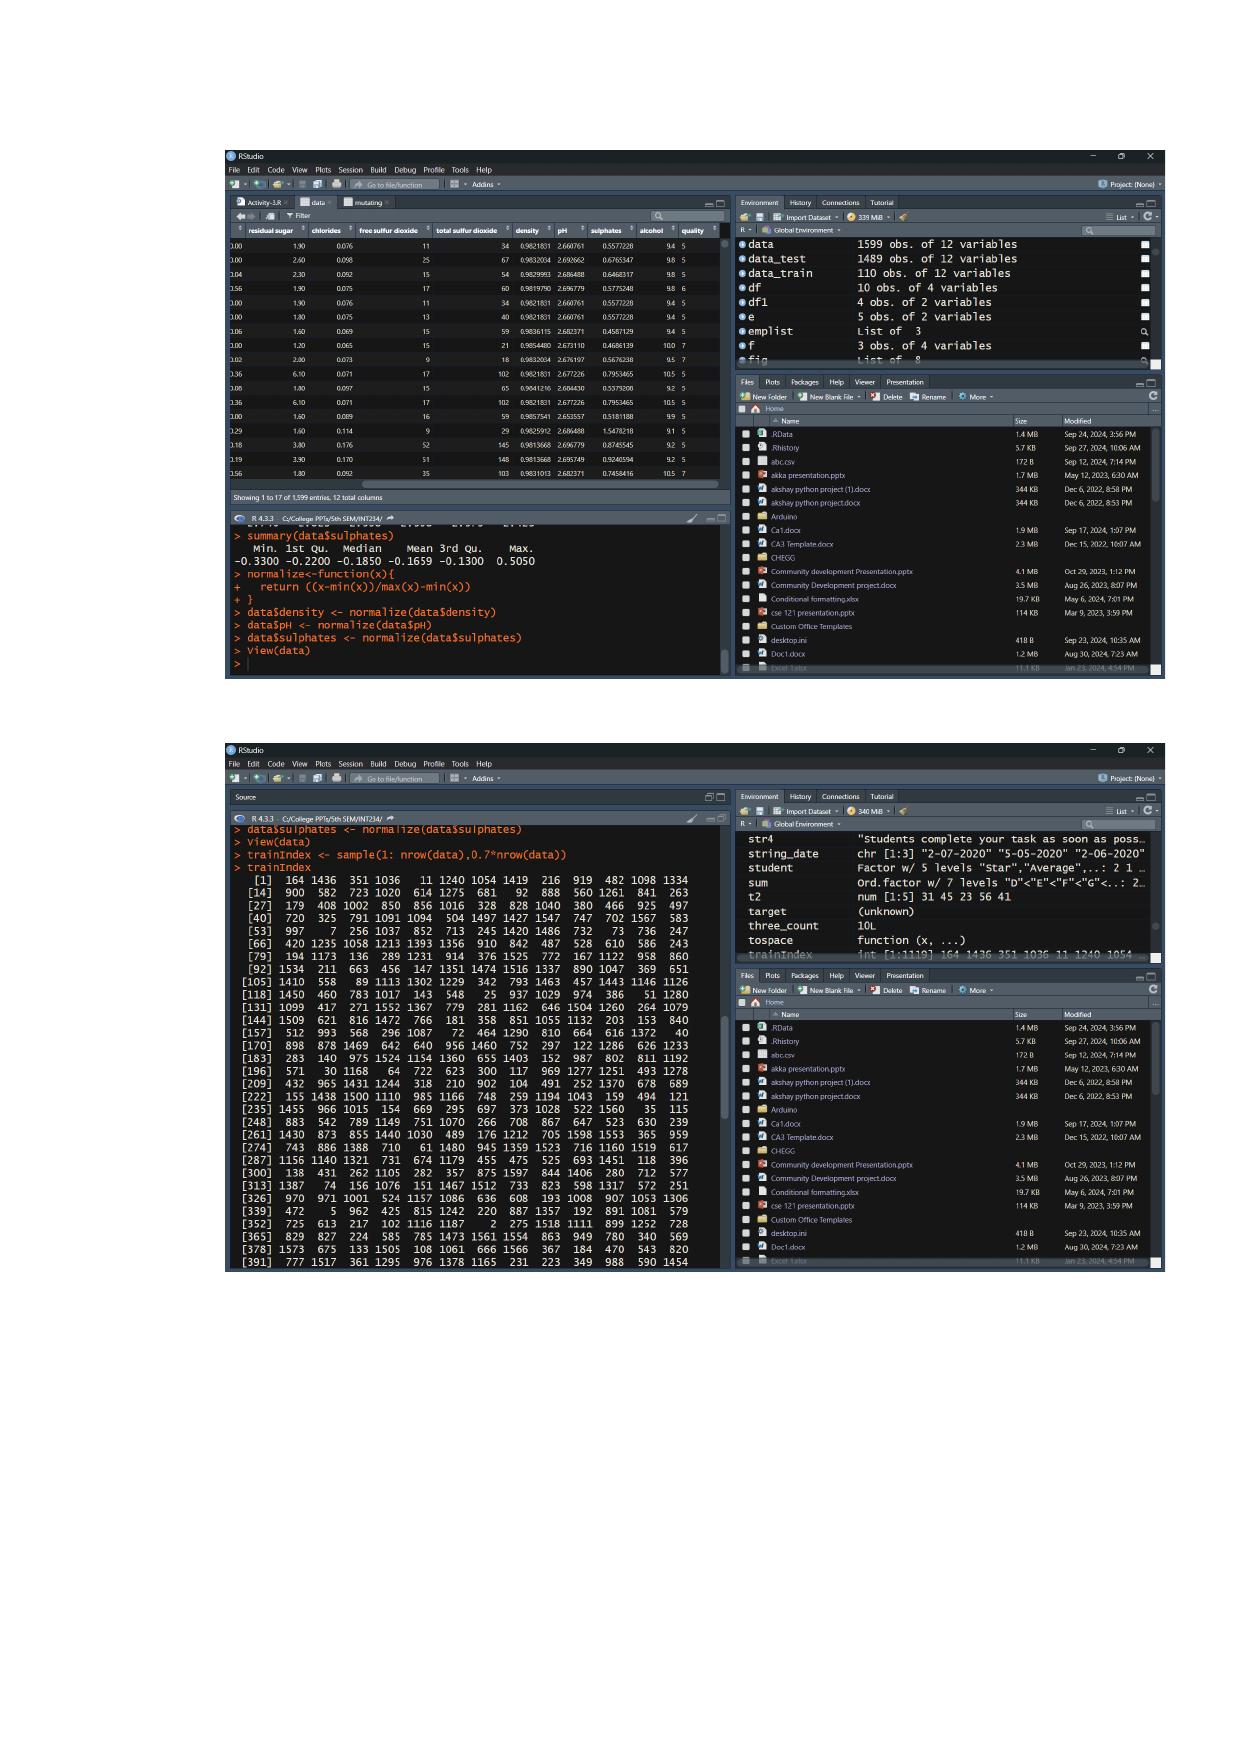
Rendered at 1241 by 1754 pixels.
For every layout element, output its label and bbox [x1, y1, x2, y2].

picture [225, 743, 1166, 1272]
picture [225, 150, 1166, 679]
